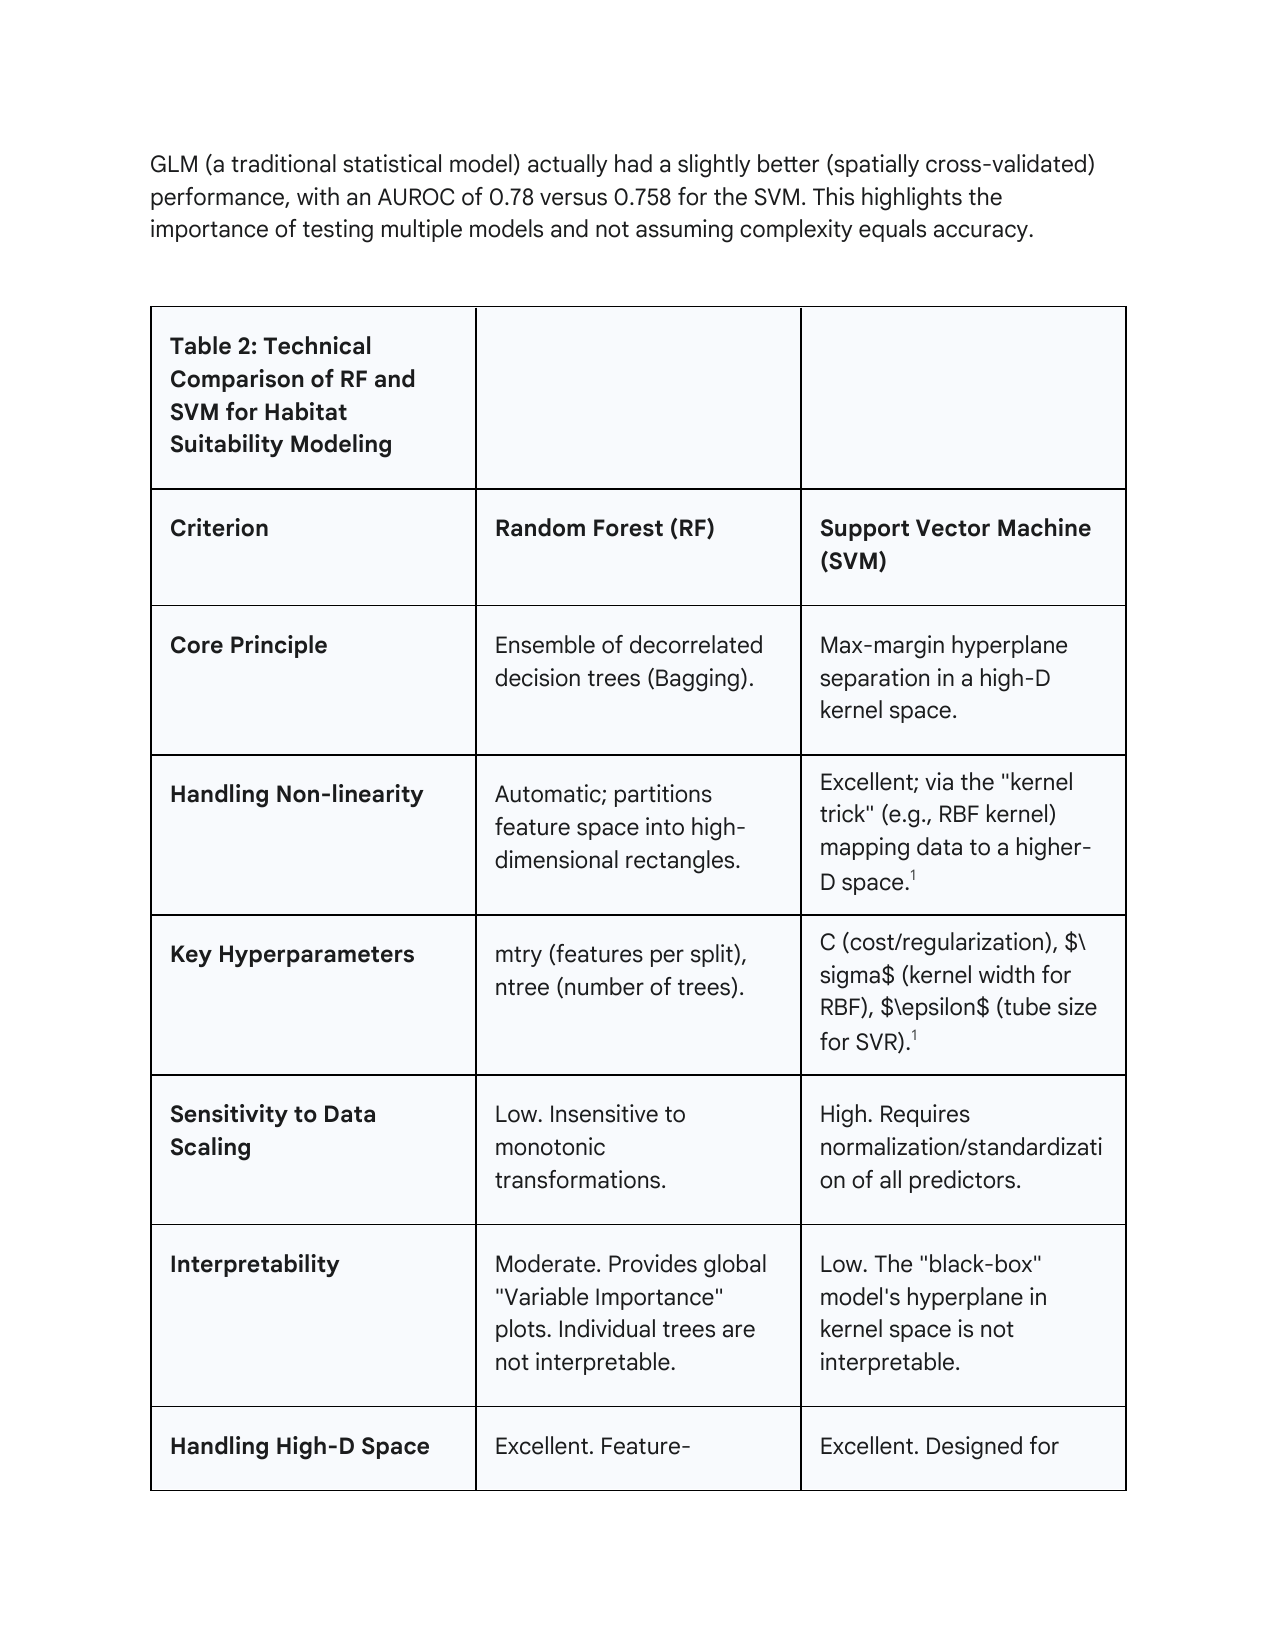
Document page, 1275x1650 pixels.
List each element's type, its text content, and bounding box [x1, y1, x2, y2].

table_cell Moderate. Provides global "Variable Importance" plots. Individual trees are not interpretable. [477, 1225, 800, 1406]
table_cell Interpretability [152, 1225, 475, 1406]
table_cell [477, 1407, 800, 1489]
table_header Table 2: Technical Comparison of RF and SVM for Habitat Suitability Modeling [152, 307, 476, 488]
table_cell Sensitivity to Data Scaling [152, 1076, 475, 1223]
table_cell Key Hyperparameters [152, 916, 475, 1074]
table_cell Core Principle [152, 606, 475, 754]
table_cell Automatic; partitions feature space into high-dimensional rectangles. [477, 756, 800, 914]
table_cell Low. The "black-box" model's hyperplane in kernel space is not interpretable. [802, 1225, 1125, 1406]
table_cell mtry (features per split), ntree (number of trees). [477, 916, 800, 1074]
table_cell Excellent; via the "kernel trick" (e.g., RBF kernel) mapping data to a higher-D space.1 [802, 756, 1125, 914]
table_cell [802, 1407, 1125, 1489]
table_cell High. Requires normalization/standardization of all predictors. [802, 1076, 1125, 1223]
table_cell Handling Non-linearity [152, 756, 475, 914]
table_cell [152, 1407, 475, 1489]
table_cell Ensemble of decorrelated decision trees (Bagging). [477, 606, 800, 754]
table_header [477, 307, 801, 488]
table_cell Low. Insensitive to monotonic transformations. [477, 1076, 800, 1223]
table_cell Random Forest (RF) [477, 490, 800, 604]
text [150, 150, 1125, 244]
table_cell Criterion [152, 490, 475, 604]
table_cell Max-margin hyperplane separation in a high-D kernel space. [802, 606, 1125, 754]
table_header [802, 307, 1125, 488]
table_cell Support Vector Machine (SVM) [802, 490, 1125, 604]
table_cell C (cost/regularization), $\sigma$ (kernel width for RBF), $\epsilon$ (tube size for SVR).1 [802, 916, 1125, 1074]
